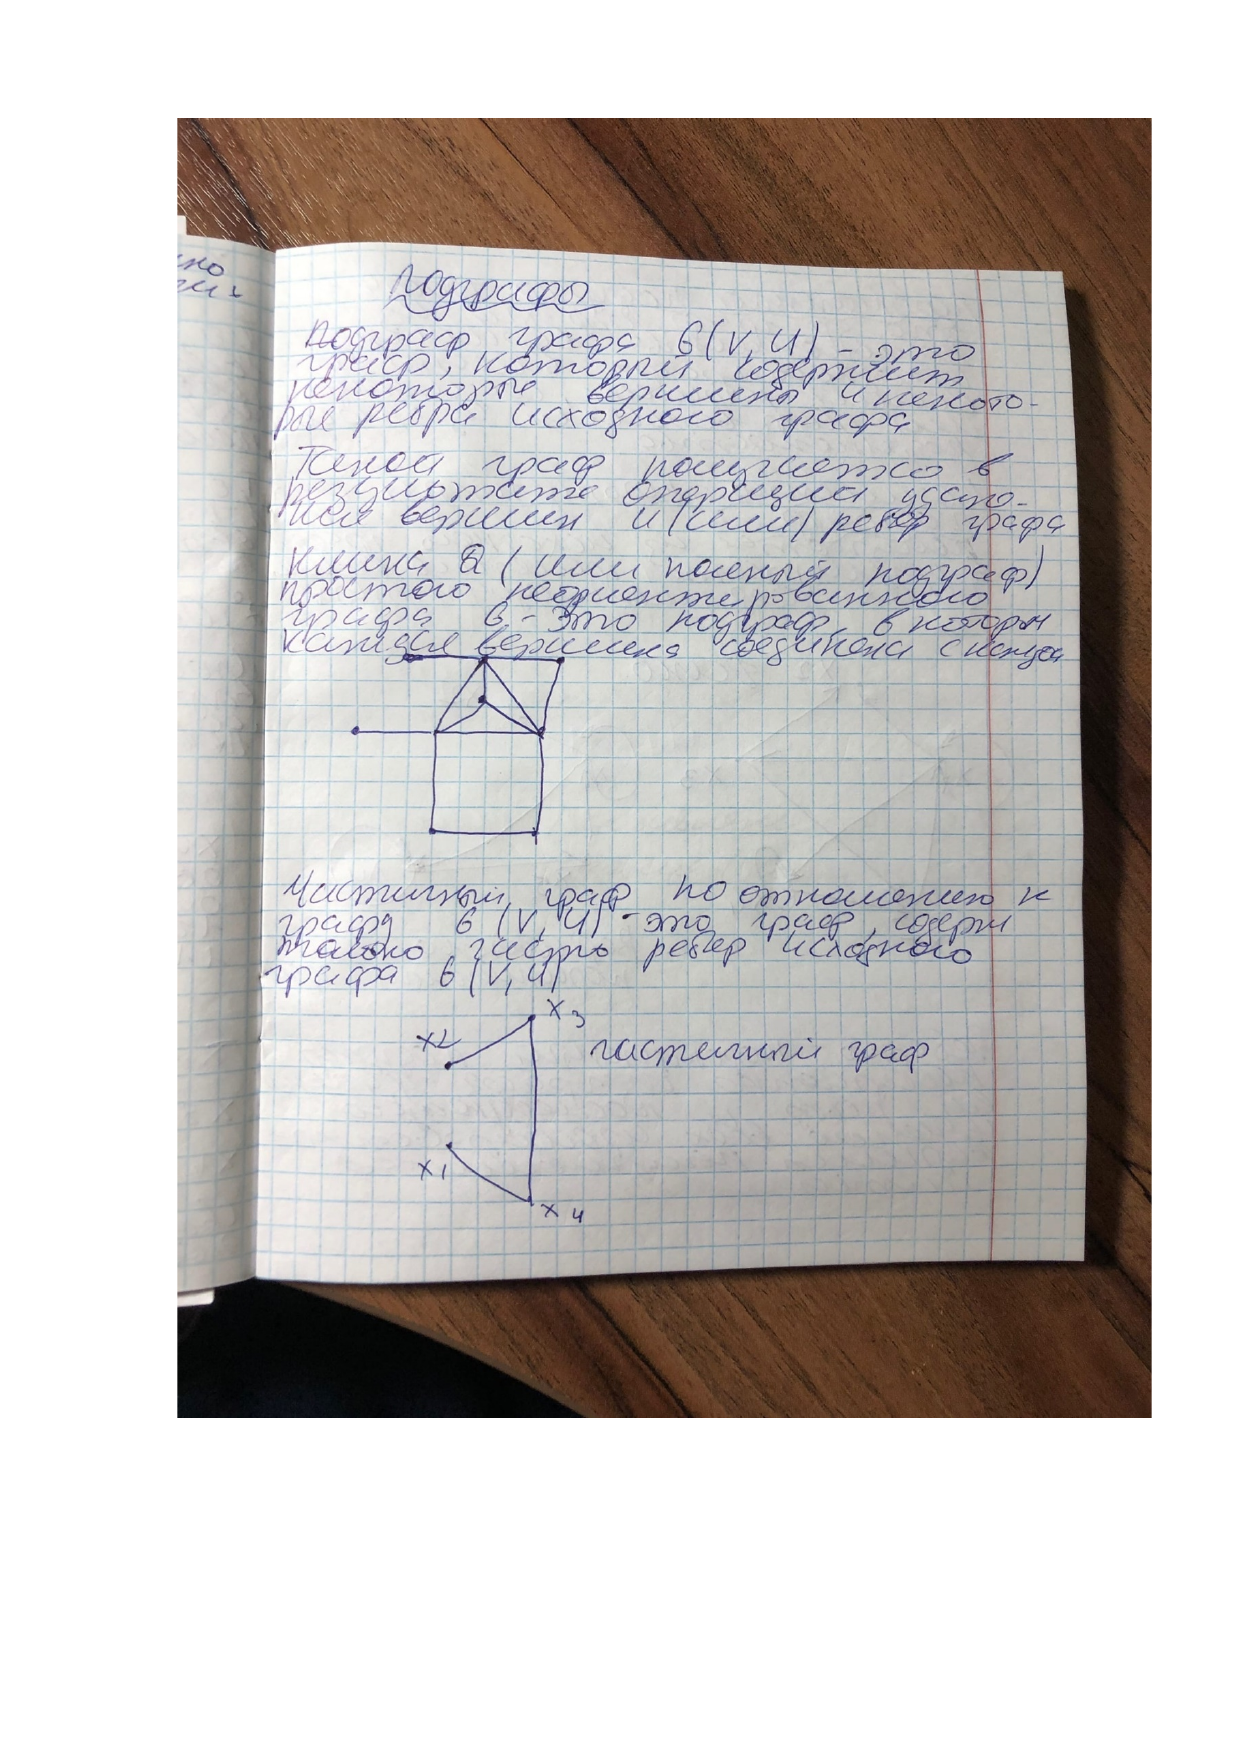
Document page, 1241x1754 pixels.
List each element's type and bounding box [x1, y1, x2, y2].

picture [177, 118, 1152, 1418]
